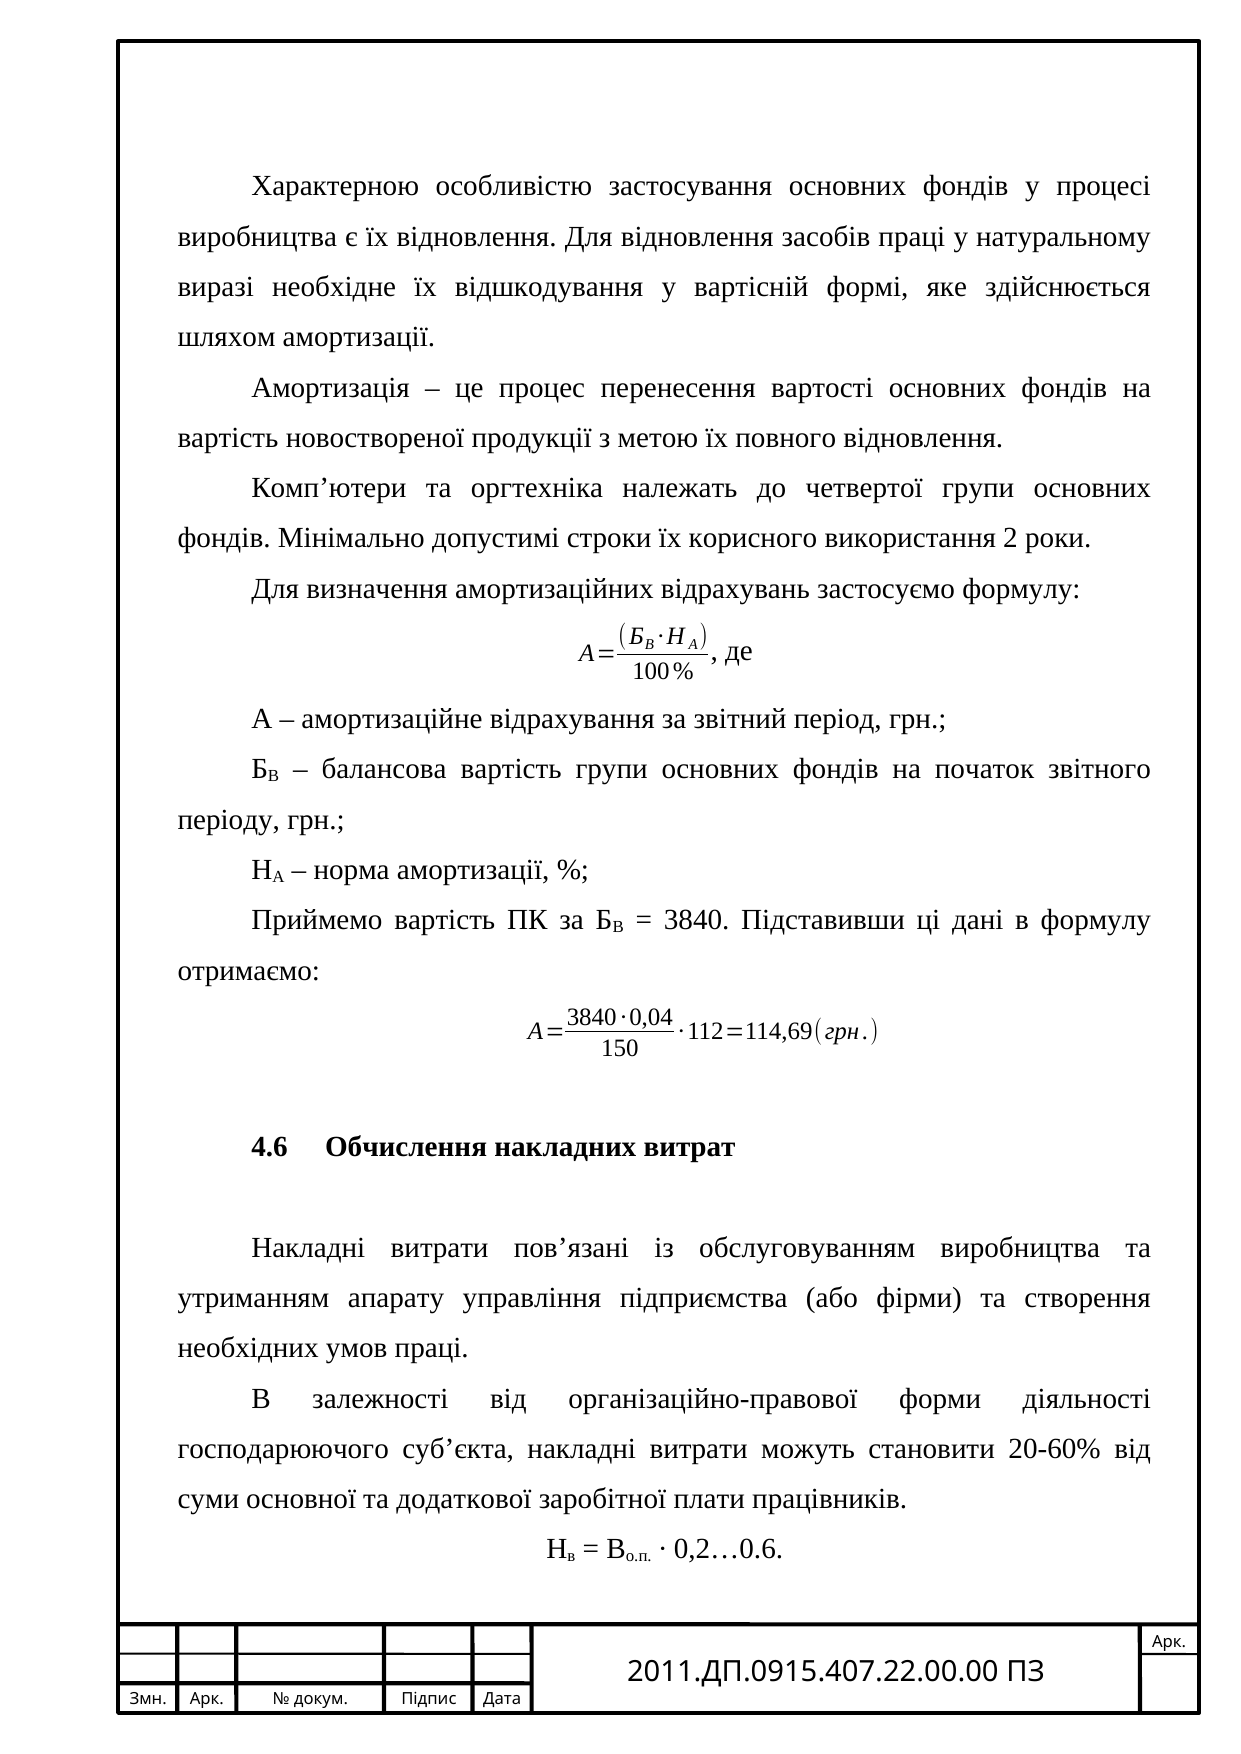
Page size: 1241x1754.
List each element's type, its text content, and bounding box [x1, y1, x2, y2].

text А – амортизаційне відрахування за звітний період, грн.; [177, 701, 1152, 735]
text Характерною особливістю застосування основних фондів у процесі виробництва є їх відновлення. Для відновлення засобів праці у натуральному виразі необхідне їх відшкодування у вартісній формі, яке здійснюється шляхом амортизації. [177, 168, 1152, 353]
text Амортизація – це процес перенесення вартості основних фондів на вартість новоствореної продукції з метою їх повного відновлення. [177, 370, 1152, 453]
text БВ – балансова вартість групи основних фондів на початок звітного періоду, грн.; [177, 752, 1152, 835]
list Обчислення накладних витрат [177, 1129, 1152, 1163]
text Нв = Во.п. ∙ 0,2…0.6. [177, 1532, 1152, 1565]
text Для визначення амортизаційних відрахувань застосуємо формулу: [177, 571, 1152, 604]
text Накладні витрати пов’язані із обслуговуванням виробництва та утриманням апарату управління підприємства (або фірми) та створення необхідних умов праці. [177, 1230, 1152, 1364]
text НА – норма амортизації, %; [177, 852, 1152, 886]
text В залежності від організаційно-правової форми діяльності господарюючого суб’єкта, накладні витрати можуть становити 20-60% від суми основної та додаткової заробітної плати працівників. [177, 1381, 1152, 1515]
text , де [177, 621, 1152, 684]
text Комп’ютери та оргтехніка належать до четвертої групи основних фондів. Мінімально допустимі строки їх корисного використання 2 роки. [177, 470, 1152, 554]
text Приймемо вартість ПК за БВ = 3840. Підставивши ці дані в формулу отримаємо: [177, 902, 1152, 986]
